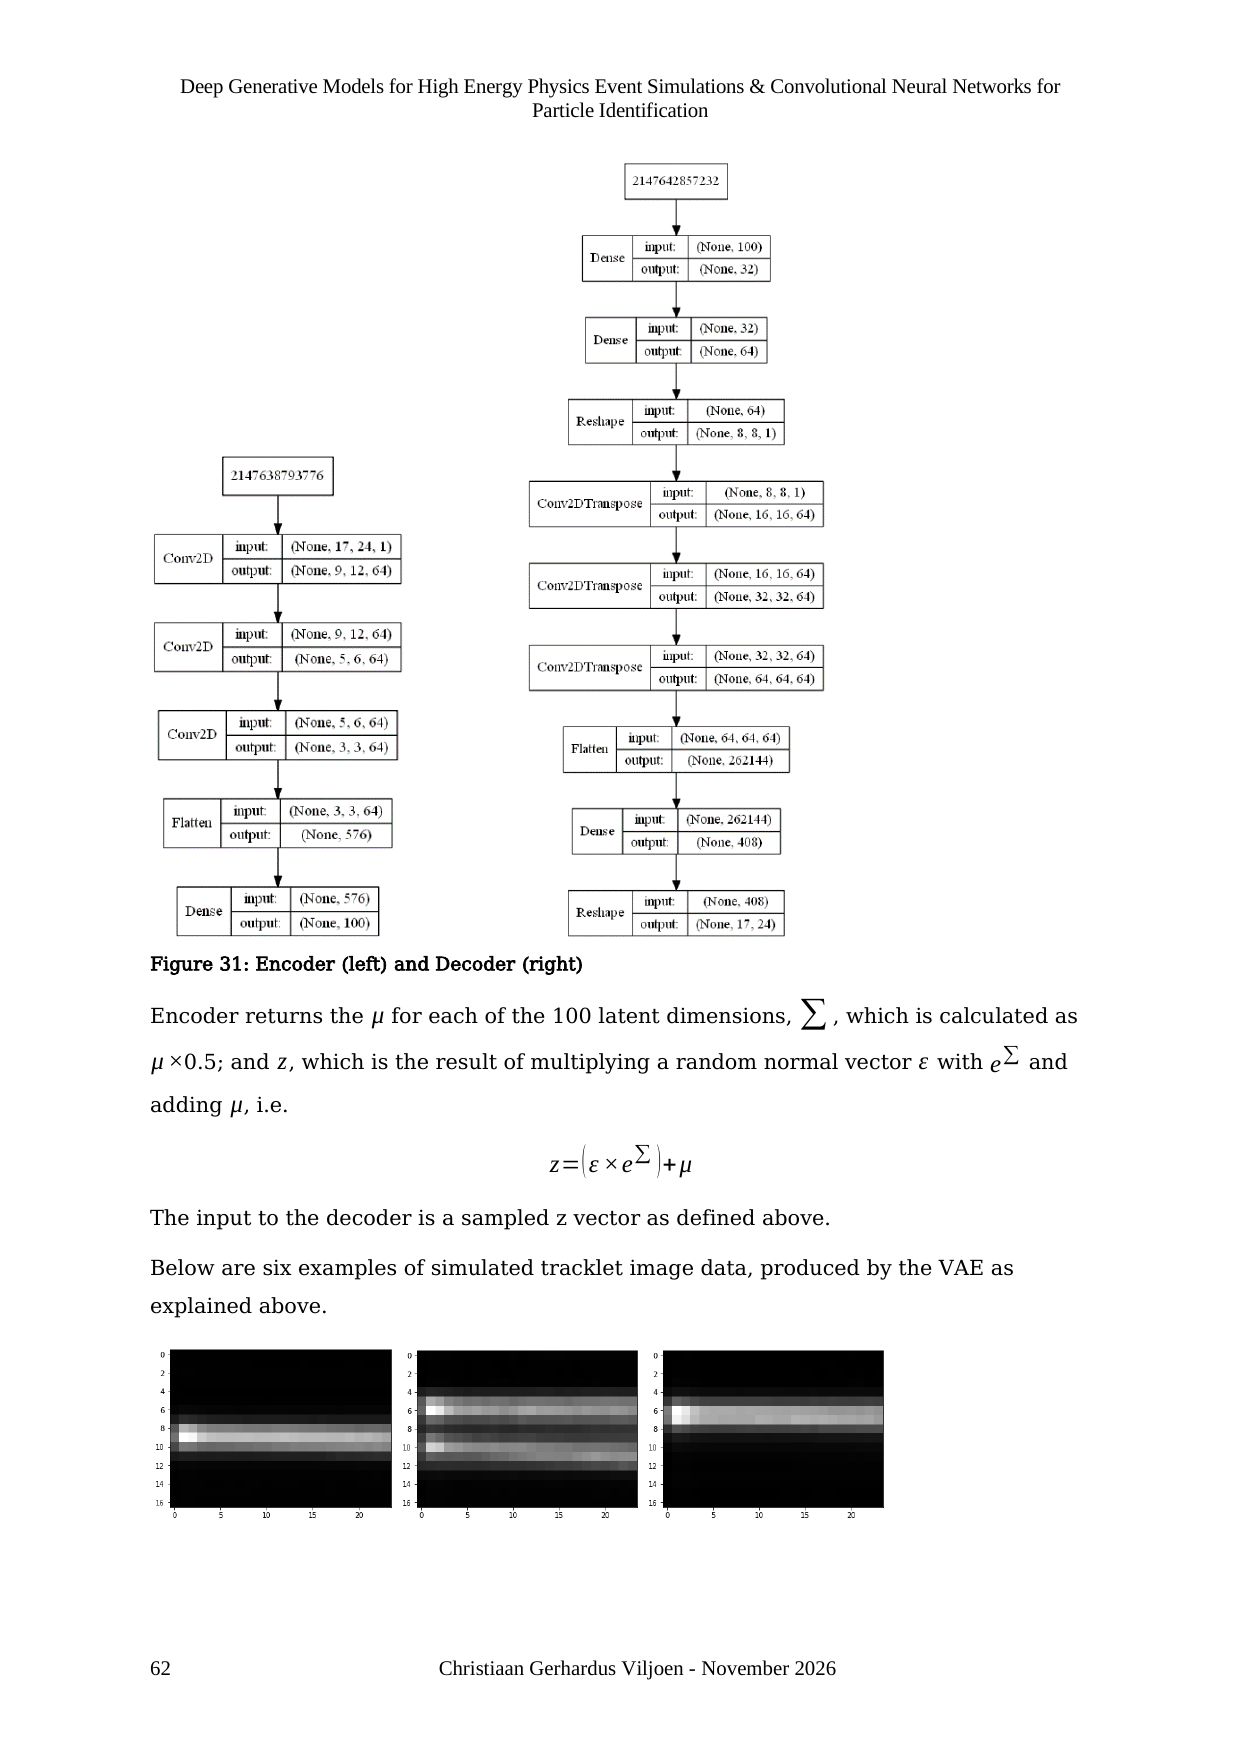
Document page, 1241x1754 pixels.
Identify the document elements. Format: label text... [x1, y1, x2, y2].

picture [150, 1342, 889, 1524]
text Below are six examples of simulated tracklet image data, produced by the VAE as explained above. [150, 1255, 1090, 1318]
picture [525, 159, 827, 940]
picture [150, 452, 405, 940]
text Encoder returns the for each of the 100 latent dimensions, , which is calculated as 0.5; and , which is the result of multiplying a random normal vector with and adding , i.e. [150, 998, 1090, 1118]
text The input to the decoder is a sampled z vector as defined above. [150, 1205, 1090, 1230]
